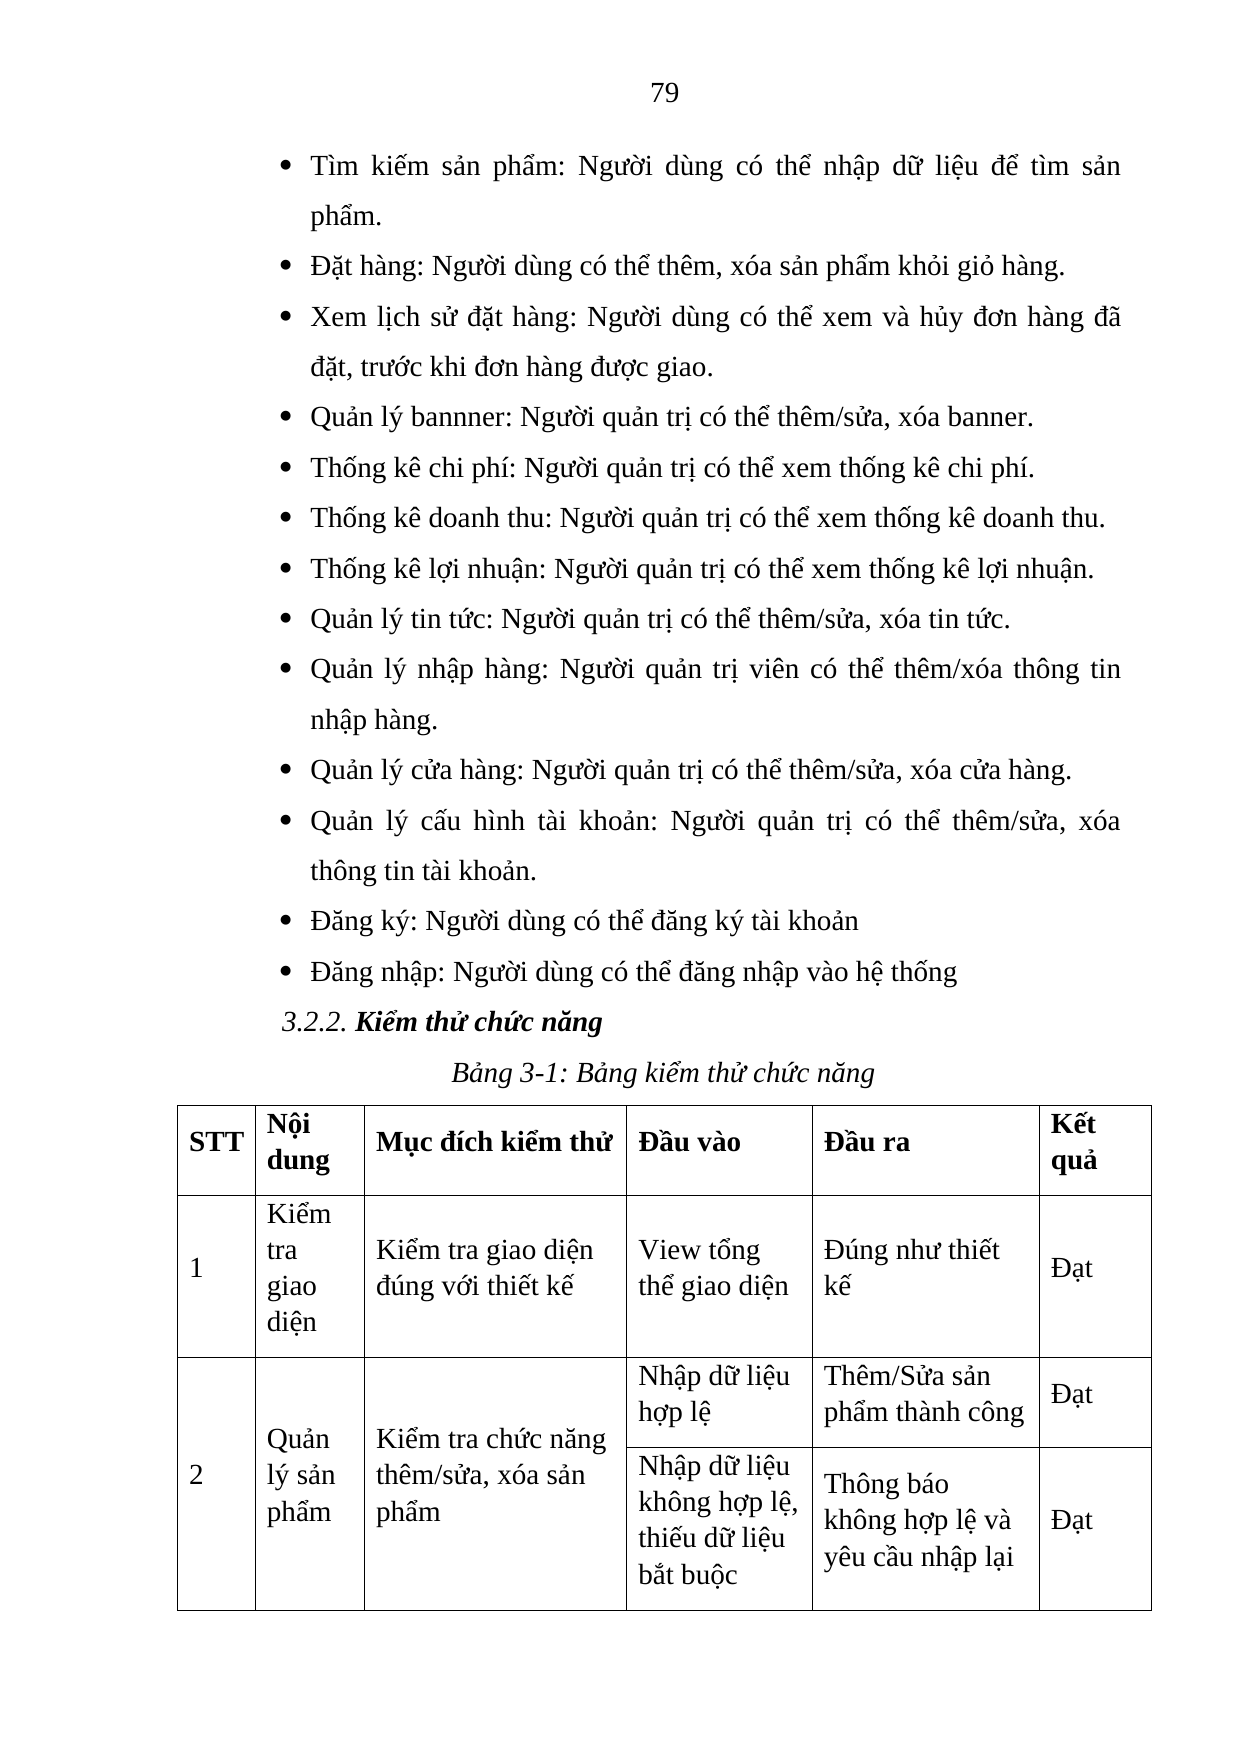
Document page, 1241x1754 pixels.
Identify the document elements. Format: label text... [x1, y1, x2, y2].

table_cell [627, 1448, 812, 1609]
table_cell Đạt [1040, 1448, 1151, 1609]
list Tìm kiếm sản phẩm: Người dùng có thể nhập dữ liệu để tìm sản phẩm. [281, 148, 1122, 232]
table_header Đầu vào [627, 1106, 812, 1195]
list Xem lịch sử đặt hàng: Người dùng có thể xem và hủy đơn hàng đã đặt, trước khi đơn hàng được giao. [281, 299, 1122, 383]
list Quản lý cấu hình tài khoản: Người quản trị có thể thêm/sửa, xóa thông tin tài khoản. [281, 803, 1122, 887]
table_cell 1 [178, 1196, 255, 1357]
table_header Đầu ra [813, 1106, 1039, 1195]
list Thống kê lợi nhuận: Người quản trị có thể xem thống kê lợi nhuận. [281, 551, 1122, 584]
table_header Kết quả [1040, 1106, 1151, 1195]
table_header STT [178, 1106, 255, 1195]
table_cell Đạt [1040, 1358, 1151, 1447]
list Đăng ký: Người dùng có thể đăng ký tài khoản [281, 903, 1122, 937]
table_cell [813, 1448, 1039, 1609]
table_cell View tổng thể giao diện [627, 1196, 812, 1357]
table_cell Kiểm tra giao diện [256, 1196, 364, 1357]
table_cell Nhập dữ liệu hợp lệ [627, 1358, 812, 1447]
table_cell 2 [178, 1358, 255, 1609]
list Quản lý bannner: Người quản trị có thể thêm/sửa, xóa banner. [281, 399, 1122, 433]
table_cell Kiểm tra chức năng thêm/sửa, xóa sản phẩm [365, 1358, 626, 1609]
table_cell Quản lý sản phẩm [256, 1358, 364, 1609]
table_cell Đạt [1040, 1196, 1151, 1357]
table_cell Thêm/Sửa sản phẩm thành công [813, 1358, 1039, 1447]
list Quản lý tin tức: Người quản trị có thể thêm/sửa, xóa tin tức. [281, 601, 1122, 635]
text Kiểm thử chức năng [282, 1004, 1122, 1038]
list Quản lý cửa hàng: Người quản trị có thể thêm/sửa, xóa cửa hàng. [281, 752, 1122, 786]
list Thống kê chi phí: Người quản trị có thể xem thống kê chi phí. [281, 450, 1122, 484]
table_header Nội dung [256, 1106, 364, 1195]
table_cell Kiểm tra giao diện đúng với thiết kế [365, 1196, 626, 1357]
list Đăng nhập: Người dùng có thể đăng nhập vào hệ thống [281, 954, 1122, 988]
list Quản lý nhập hàng: Người quản trị viên có thể thêm/xóa thông tin nhập hàng. [281, 652, 1122, 736]
table_cell Đúng như thiết kế [813, 1196, 1039, 1357]
list Đặt hàng: Người dùng có thể thêm, xóa sản phẩm khỏi giỏ hàng. [281, 248, 1122, 282]
text Bảng 3-1: Bảng kiểm thử chức năng [207, 1055, 1122, 1088]
list Thống kê doanh thu: Người quản trị có thể xem thống kê doanh thu. [281, 500, 1122, 534]
table_header Mục đích kiểm thử [365, 1106, 626, 1195]
